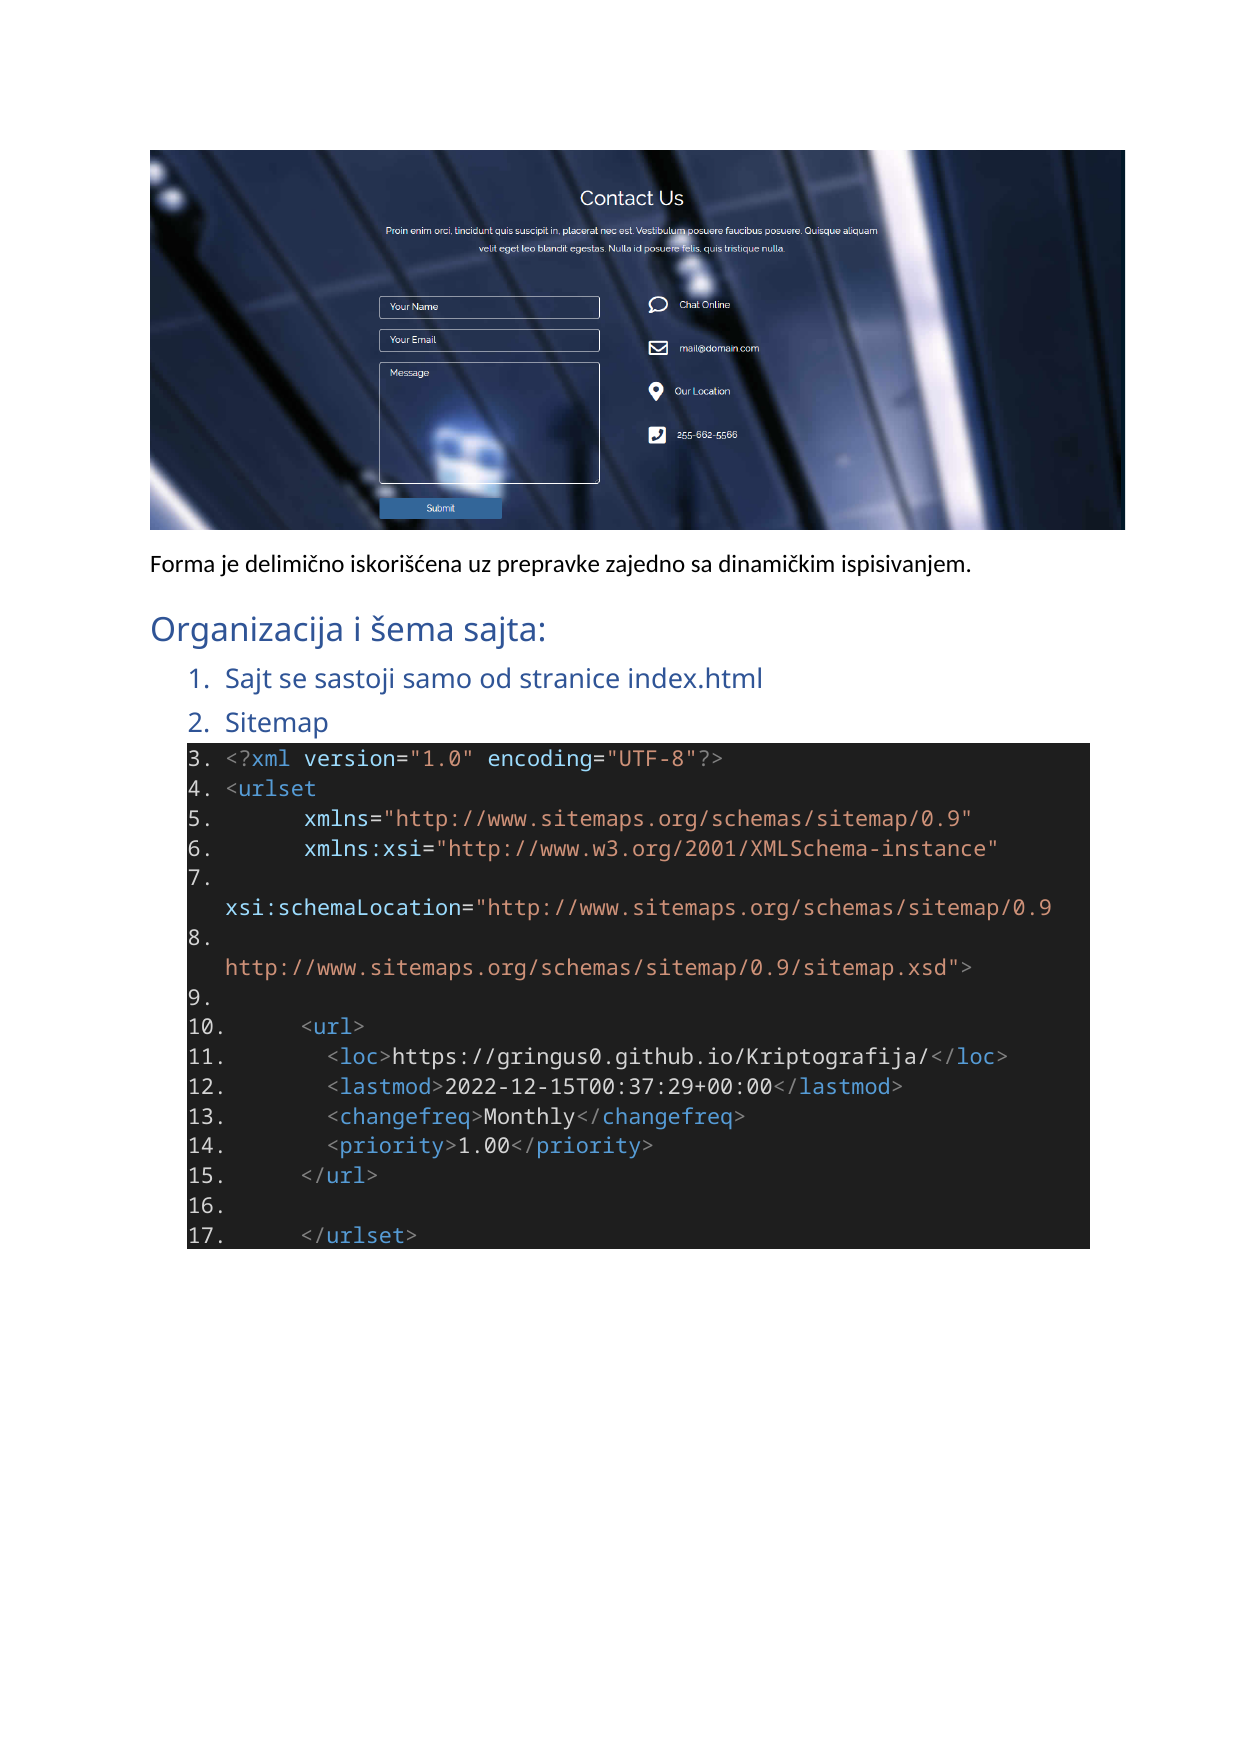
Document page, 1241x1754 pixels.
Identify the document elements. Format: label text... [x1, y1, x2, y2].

list <changefreq>Monthly</changefreq> [187, 1101, 1090, 1130]
list <?xml version="1.0" encoding="UTF-8"?> [187, 743, 1090, 773]
subtitle Sitemap [187, 703, 1090, 740]
list <url> [187, 1011, 1090, 1041]
list xmlns:xsi="http://www.w3.org/2001/XMLSchema-instance" [187, 832, 1090, 862]
list xmlns="http://www.sitemaps.org/schemas/sitemap/0.9" [187, 803, 1090, 832]
list </urlset> [187, 1220, 1090, 1249]
list xsi:schemaLocation="http://www.sitemaps.org/schemas/sitemap/0.9 [187, 862, 1090, 922]
list <loc>https://gringus0.github.io/Kriptografija/</loc> [187, 1041, 1090, 1071]
text Forma je delimično iskorišćena uz prepravke zajedno sa dinamičkim ispisivanjem. [150, 548, 1090, 579]
list <urlset [187, 773, 1090, 803]
list http://www.sitemaps.org/schemas/sitemap/0.9/sitemap.xsd"> [187, 922, 1090, 981]
list </url> [187, 1160, 1090, 1190]
list <priority>1.00</priority> [187, 1130, 1090, 1160]
picture [150, 150, 1125, 530]
subtitle Sajt se sastoji samo od stranice index.html [187, 659, 1090, 696]
subtitle Organizacija i šema sajta: [150, 606, 1090, 652]
list <lastmod>2022-12-15T00:37:29+00:00</lastmod> [187, 1071, 1090, 1101]
